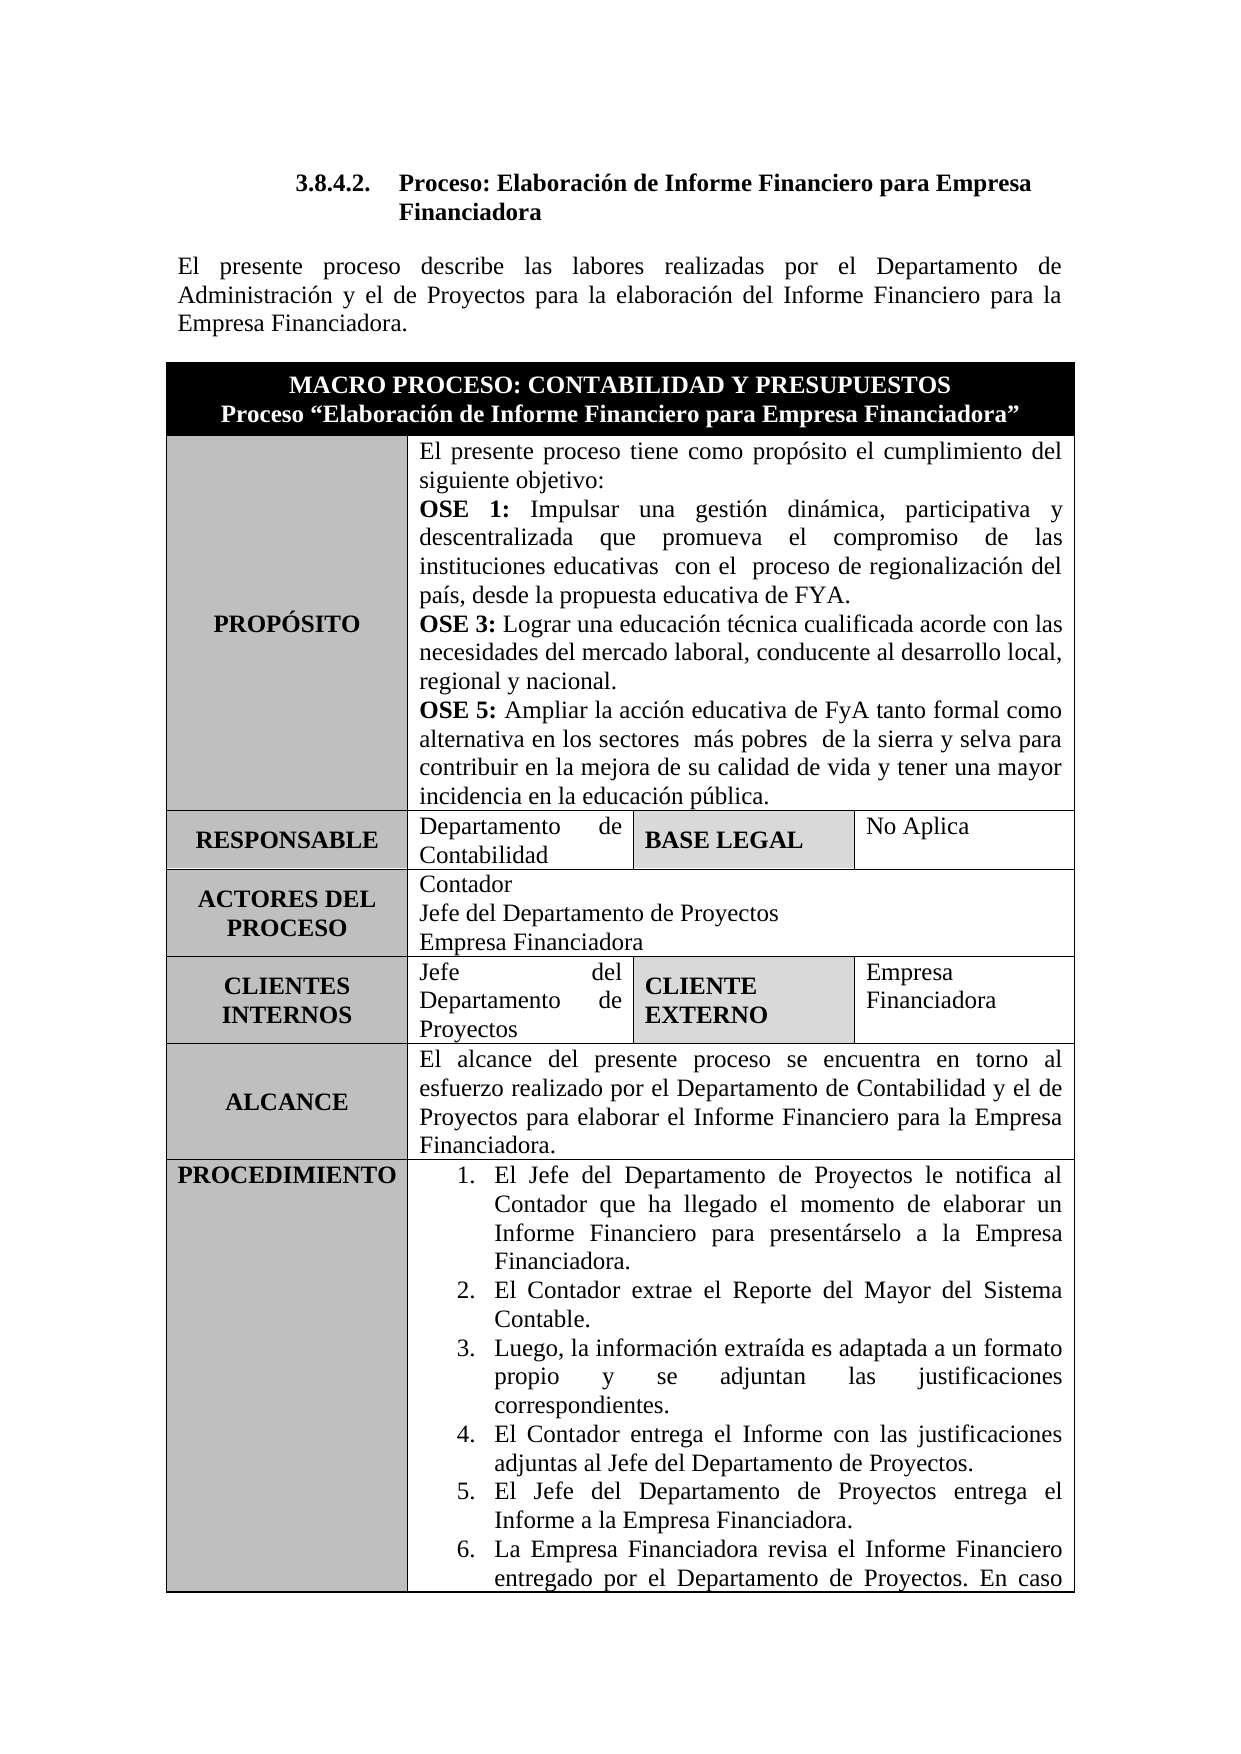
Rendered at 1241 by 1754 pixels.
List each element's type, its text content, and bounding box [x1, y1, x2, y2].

text El presente proceso describe las labores realizadas por el Departamento de Administración y el de Proyectos para la elaboración del Informe Financiero para la Empresa Financiadora. [177, 251, 1063, 337]
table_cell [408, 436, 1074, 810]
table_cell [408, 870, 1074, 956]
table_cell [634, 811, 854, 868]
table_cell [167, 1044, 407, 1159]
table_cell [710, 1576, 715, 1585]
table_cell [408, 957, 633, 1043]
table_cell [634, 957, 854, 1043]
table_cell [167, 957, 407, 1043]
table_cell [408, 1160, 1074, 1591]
subtitle Proceso: Elaboración de Informe Financiero para Empresa Financiadora [295, 168, 1063, 226]
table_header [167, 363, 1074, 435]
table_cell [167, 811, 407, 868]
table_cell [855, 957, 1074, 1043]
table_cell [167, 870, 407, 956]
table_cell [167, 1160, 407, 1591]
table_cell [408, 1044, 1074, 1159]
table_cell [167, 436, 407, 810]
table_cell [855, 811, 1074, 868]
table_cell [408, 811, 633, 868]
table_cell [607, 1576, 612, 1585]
